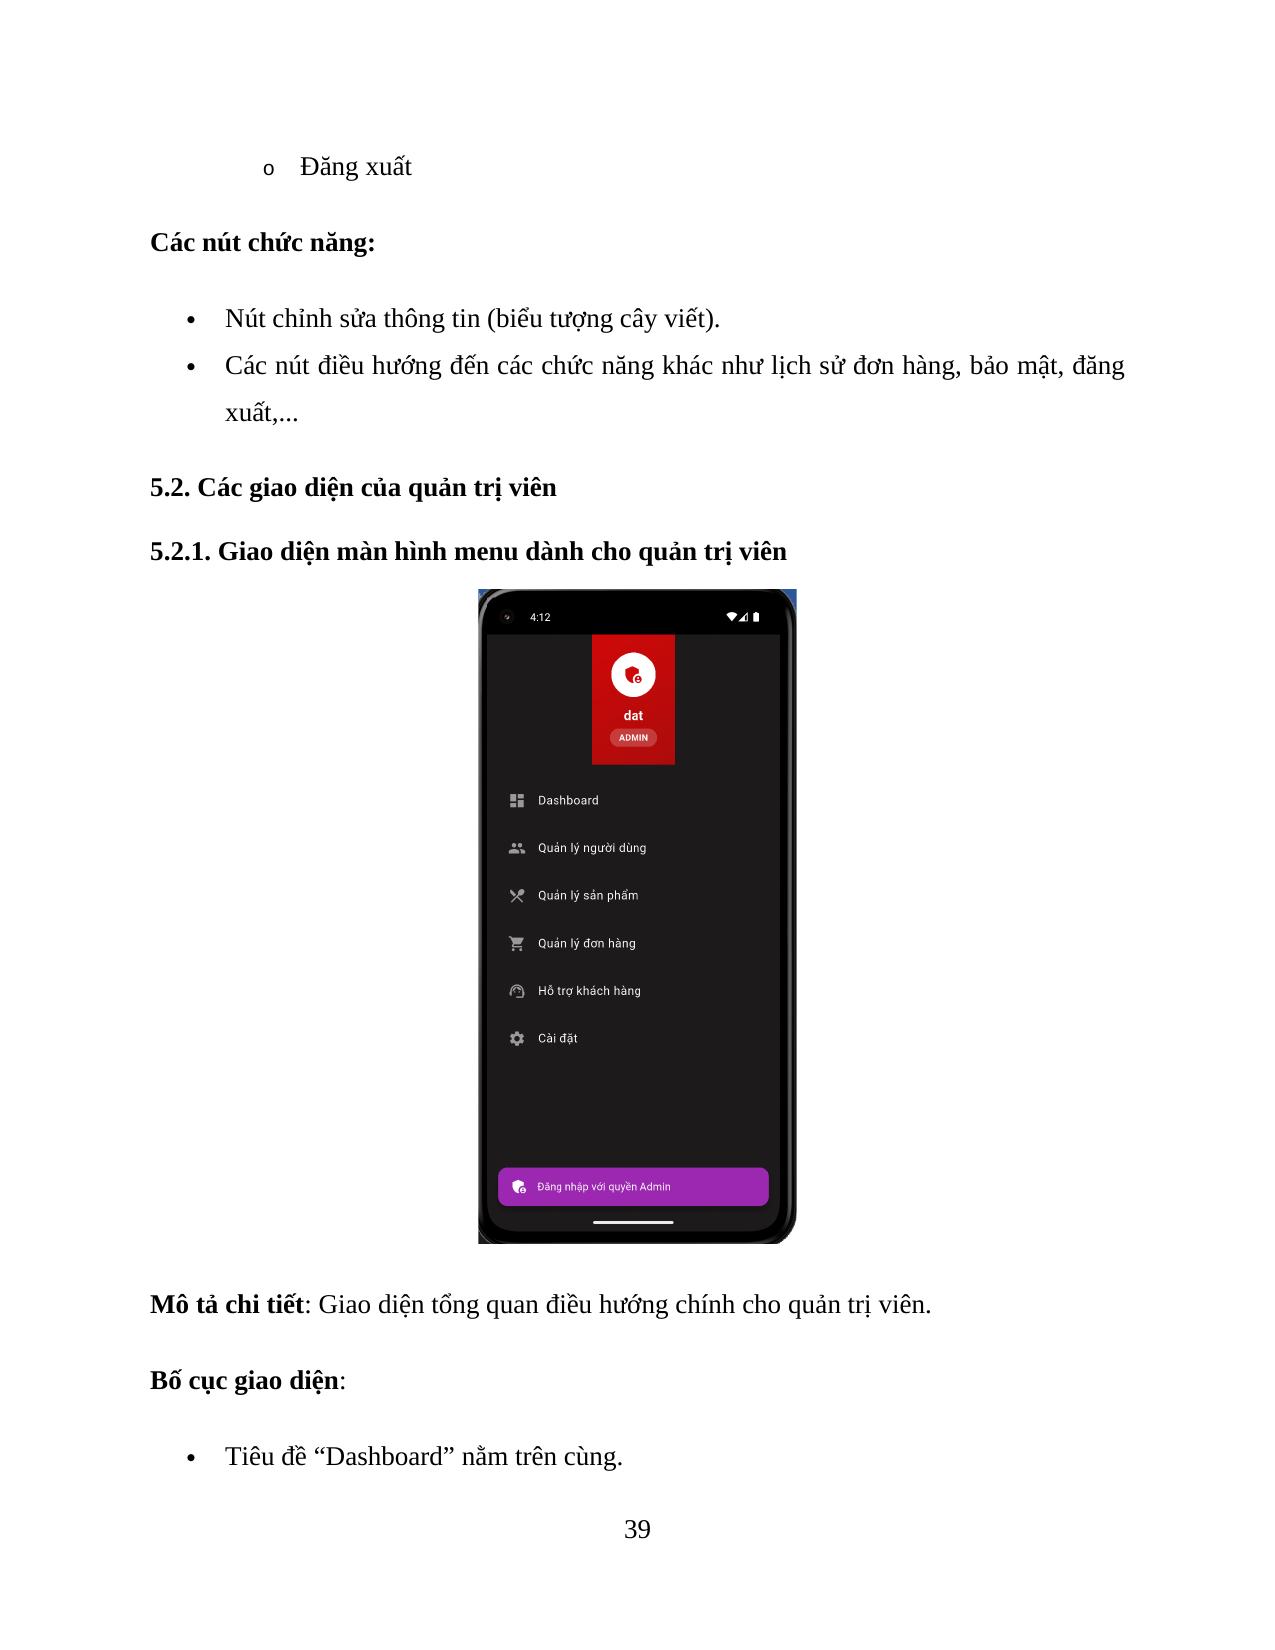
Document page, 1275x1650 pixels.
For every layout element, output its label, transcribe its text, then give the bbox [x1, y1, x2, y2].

list Nút chỉnh sửa thông tin (biểu tượng cây viết). [187, 302, 1125, 333]
list Tiêu đề “Dashboard” nằm trên cùng. [187, 1440, 1125, 1471]
text Các nút chức năng: [150, 226, 1125, 258]
list Các nút điều hướng đến các chức năng khác như lịch sử đơn hàng, bảo mật, đăng xuất,... [187, 349, 1125, 427]
text Bố cục giao diện: [150, 1364, 1125, 1396]
subtitle 5.2. Các giao diện của quản trị viên [150, 471, 1125, 503]
picture [478, 589, 797, 1244]
list Đăng xuất [262, 150, 1125, 182]
subtitle 5.2.1. Giao diện màn hình menu dành cho quản trị viên [150, 535, 1125, 566]
text Mô tả chi tiết: Giao diện tổng quan điều hướng chính cho quản trị viên. [150, 1289, 1125, 1320]
